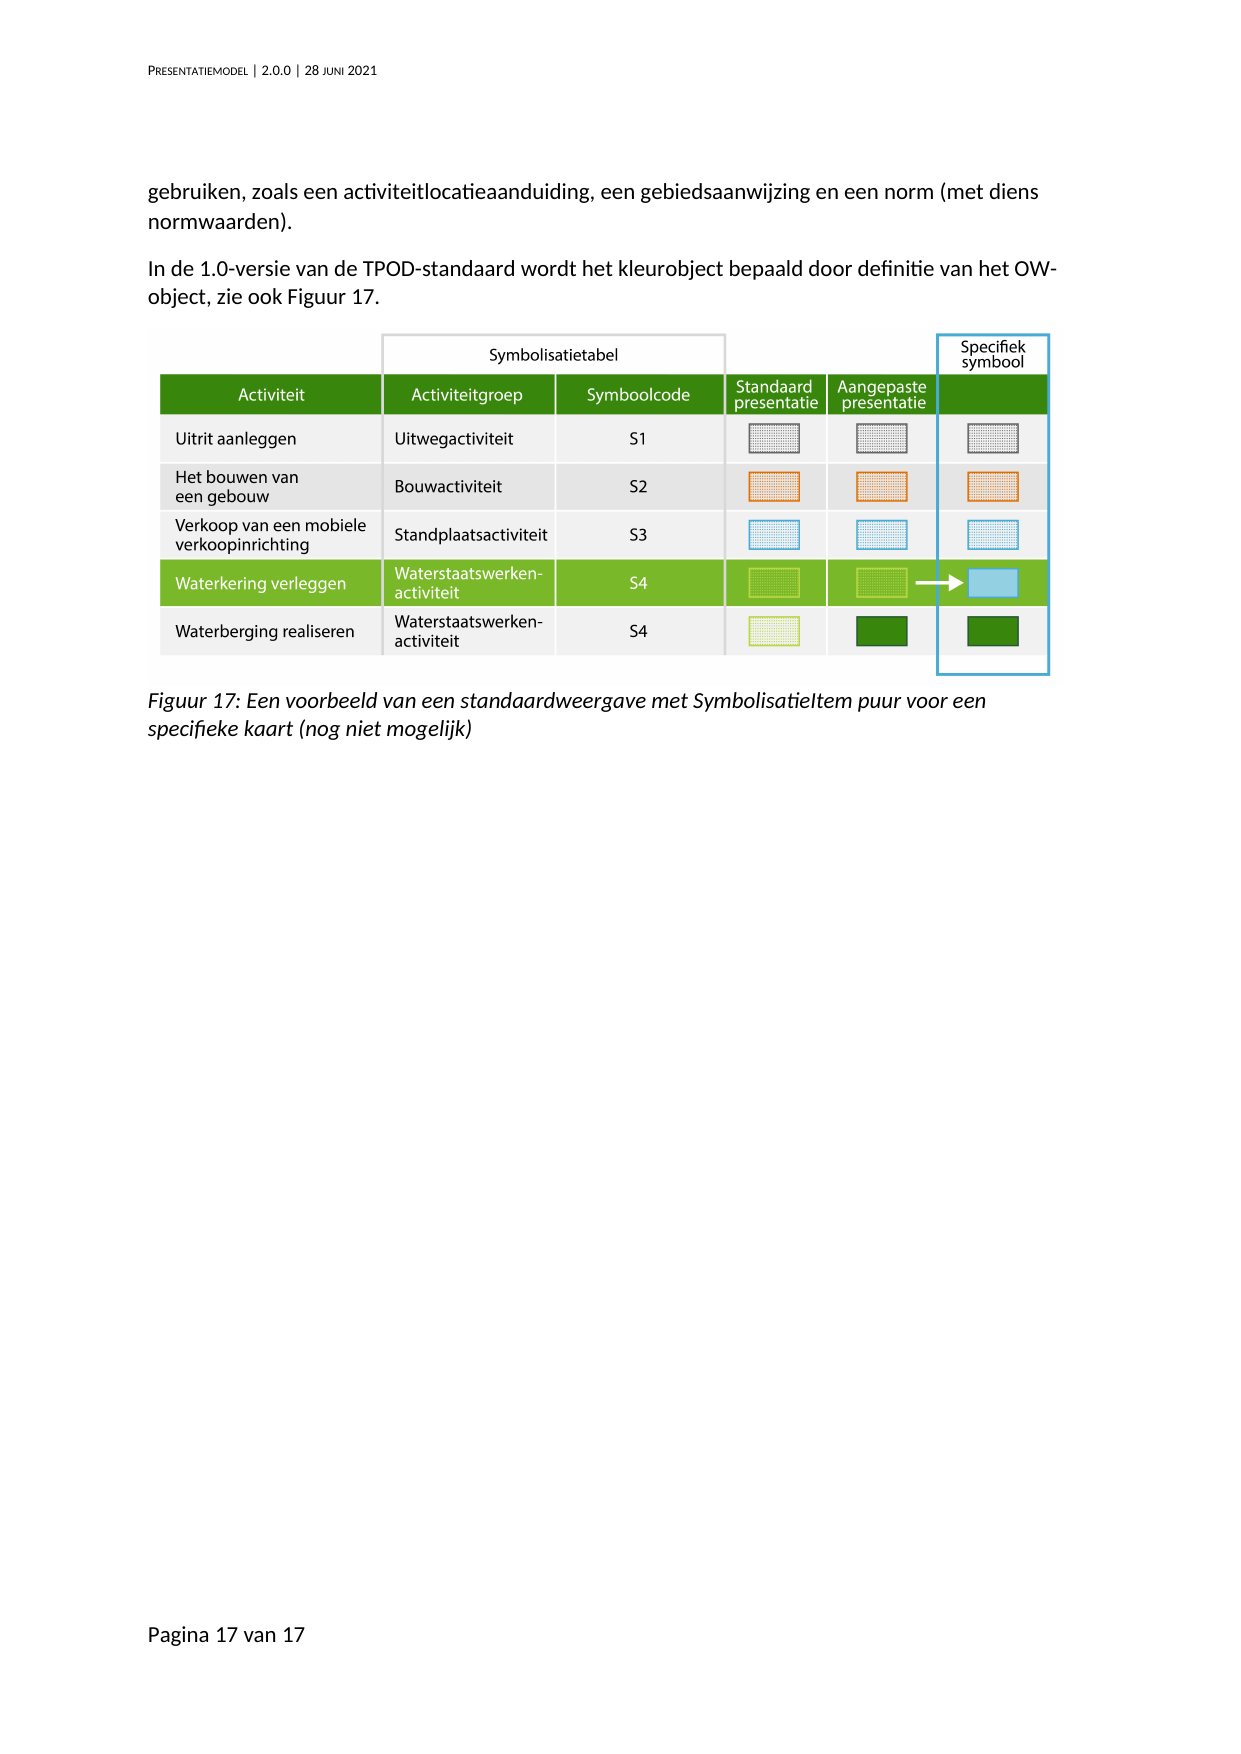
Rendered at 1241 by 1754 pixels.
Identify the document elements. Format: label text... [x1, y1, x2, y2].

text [148, 177, 1063, 235]
picture [147, 327, 1063, 686]
text In de 1.0-versie van de TPOD-standaard wordt het kleurobject bepaald door definitie van het OW-object, zie ook Figuur 17. [148, 254, 1063, 310]
text Figuur 17: Een voorbeeld van een standaardweergave met SymbolisatieItem puur voor een specifieke kaart (nog niet mogelijk) [148, 686, 1063, 742]
